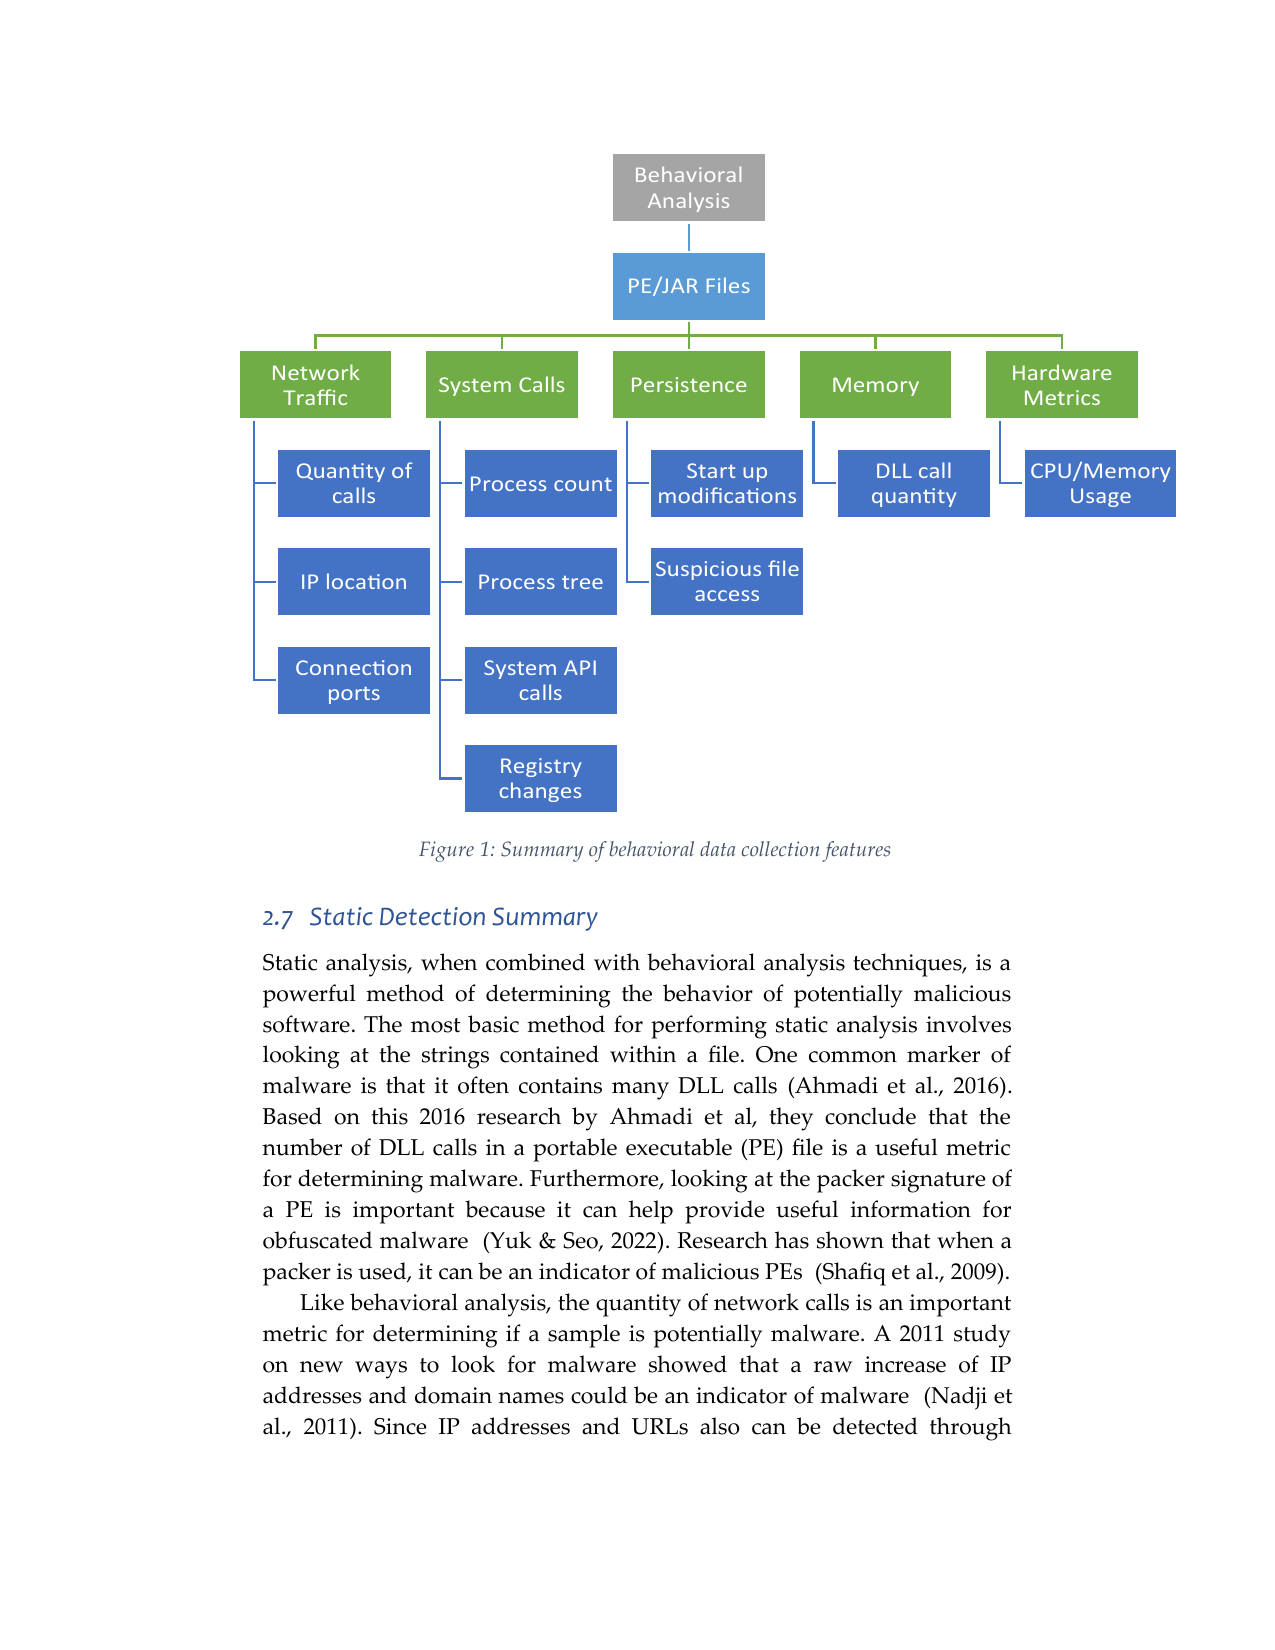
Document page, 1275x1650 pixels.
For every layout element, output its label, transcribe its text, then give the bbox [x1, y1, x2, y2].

text Static analysis, when combined with behavioral analysis techniques, is a powerful method of determining the behavior of potentially malicious software. The most basic method for performing static analysis involves looking at the strings contained within a file. One common marker of malware is that it often contains many DLL calls . Based on this 2016 research by Ahmadi et al, they conclude that the number of DLL calls in a portable executable (PE) file is a useful metric for determining malware. Furthermore, looking at the packer signature of a PE is important because it can help provide useful information for obfuscated malware . Research has shown that when a packer is used, it can be an indicator of malicious PEs . [262, 946, 1012, 1286]
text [262, 1286, 1012, 1441]
subtitle Static Detection Summary [262, 900, 1012, 933]
